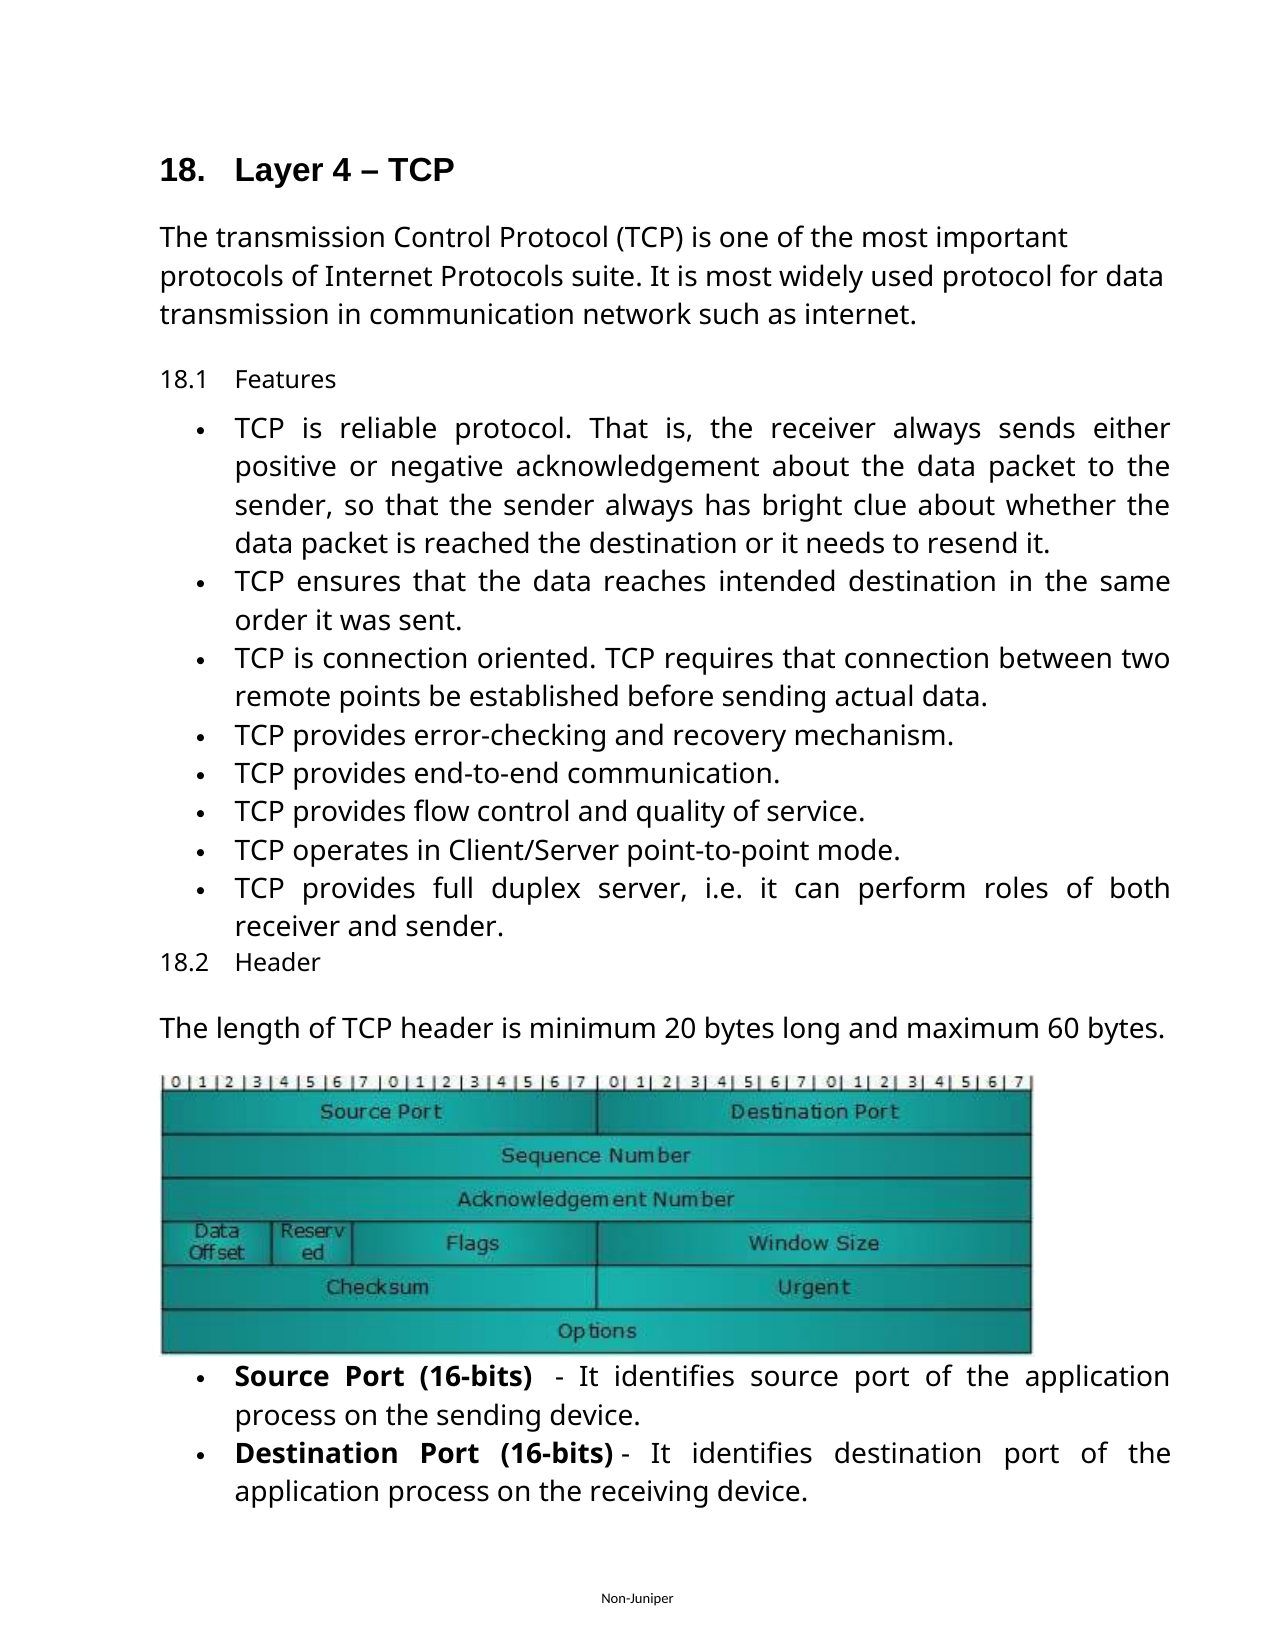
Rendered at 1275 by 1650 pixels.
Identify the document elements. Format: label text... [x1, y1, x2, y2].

subtitle Header [159, 945, 1172, 979]
list Source Port (16-bits) - It identifies source port of the application process on the sending device. [197, 1356, 1172, 1433]
list TCP is connection oriented. TCP requires that connection between two remote points be established before sending actual data. [197, 638, 1172, 715]
text The length of TCP header is minimum 20 bytes long and maximum 60 bytes. [159, 1008, 1172, 1047]
subtitle Layer 4 – TCP [159, 150, 1172, 188]
list TCP provides flow control and quality of service. [197, 792, 1172, 830]
list TCP ensures that the data reaches intended destination in the same order it was sent. [197, 562, 1172, 638]
text The transmission Control Protocol (TCP) is one of the most important protocols of Internet Protocols suite. It is most widely used protocol for data transmission in communication network such as internet. [159, 218, 1172, 333]
list TCP provides end-to-end communication. [197, 753, 1172, 792]
picture [159, 1075, 1035, 1357]
list TCP provides error-checking and recovery mechanism. [197, 715, 1172, 753]
list TCP provides full duplex server, i.e. it can perform roles of both receiver and sender. [197, 868, 1172, 945]
list TCP operates in Client/Server point-to-point mode. [197, 830, 1172, 868]
list Destination Port (16-bits) - It identifies destination port of the application process on the receiving device. [197, 1433, 1172, 1510]
list TCP is reliable protocol. That is, the receiver always sends either positive or negative acknowledgement about the data packet to the sender, so that the sender always has bright clue about whether the data packet is reached the destination or it needs to resend it. [197, 408, 1172, 562]
subtitle Features [159, 362, 1172, 396]
